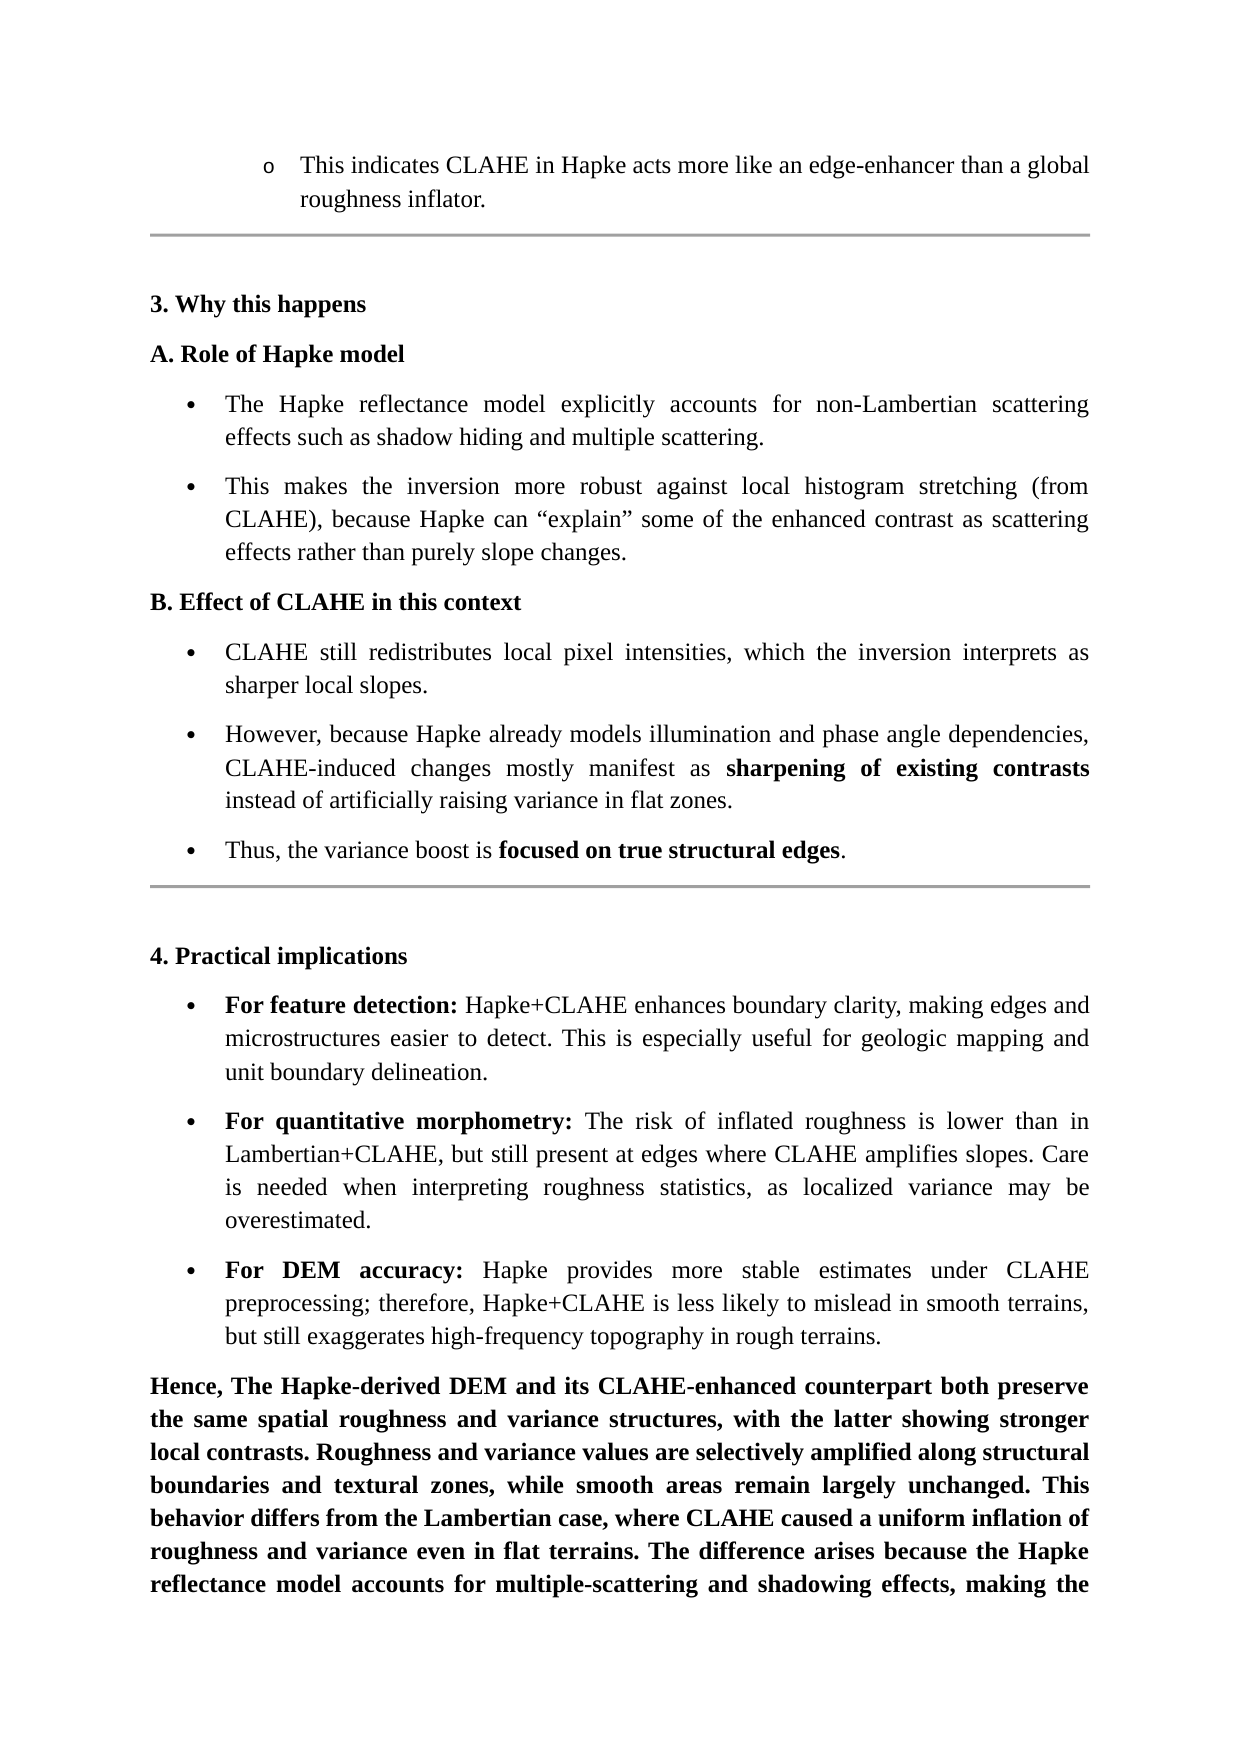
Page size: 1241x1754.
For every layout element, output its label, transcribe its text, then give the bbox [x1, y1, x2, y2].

list For DEM accuracy: Hapke provides more stable estimates under CLAHE preprocessing; therefore, Hapke+CLAHE is less likely to mislead in smooth terrains, but still exaggerates high-frequency topography in rough terrains. [187, 1255, 1090, 1350]
list This indicates CLAHE in Hapke acts more like an edge-enhancer than a global roughness inflator. [262, 150, 1090, 213]
list CLAHE still redistributes local pixel intensities, which the inversion interprets as sharper local slopes. [187, 637, 1090, 699]
list The Hapke reflectance model explicitly accounts for non-Lambertian scattering effects such as shadow hiding and multiple scattering. [187, 389, 1090, 451]
text A. Role of Hapke model [150, 339, 1090, 368]
text 3. Why this happens [150, 289, 1090, 318]
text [150, 1371, 1090, 1598]
list This makes the inversion more robust against local histogram stretching (from CLAHE), because Hapke can “explain” some of the enhanced contrast as scattering effects rather than purely slope changes. [187, 471, 1090, 566]
list For quantitative morphometry: The risk of inflated roughness is lower than in Lambertian+CLAHE, but still present at edges where CLAHE amplifies slopes. Care is needed when interpreting roughness statistics, as localized variance may be overestimated. [187, 1106, 1090, 1234]
list For feature detection: Hapke+CLAHE enhances boundary clarity, making edges and microstructures easier to detect. This is especially useful for geologic mapping and unit boundary delineation. [187, 991, 1090, 1085]
list Thus, the variance boost is focused on true structural edges. [187, 835, 1090, 864]
text B. Effect of CLAHE in this context [150, 587, 1090, 616]
text 4. Practical implications [150, 941, 1090, 969]
list However, because Hapke already models illumination and phase angle dependencies, CLAHE-induced changes mostly manifest as sharpening of existing contrasts instead of artificially raising variance in flat zones. [187, 719, 1090, 814]
